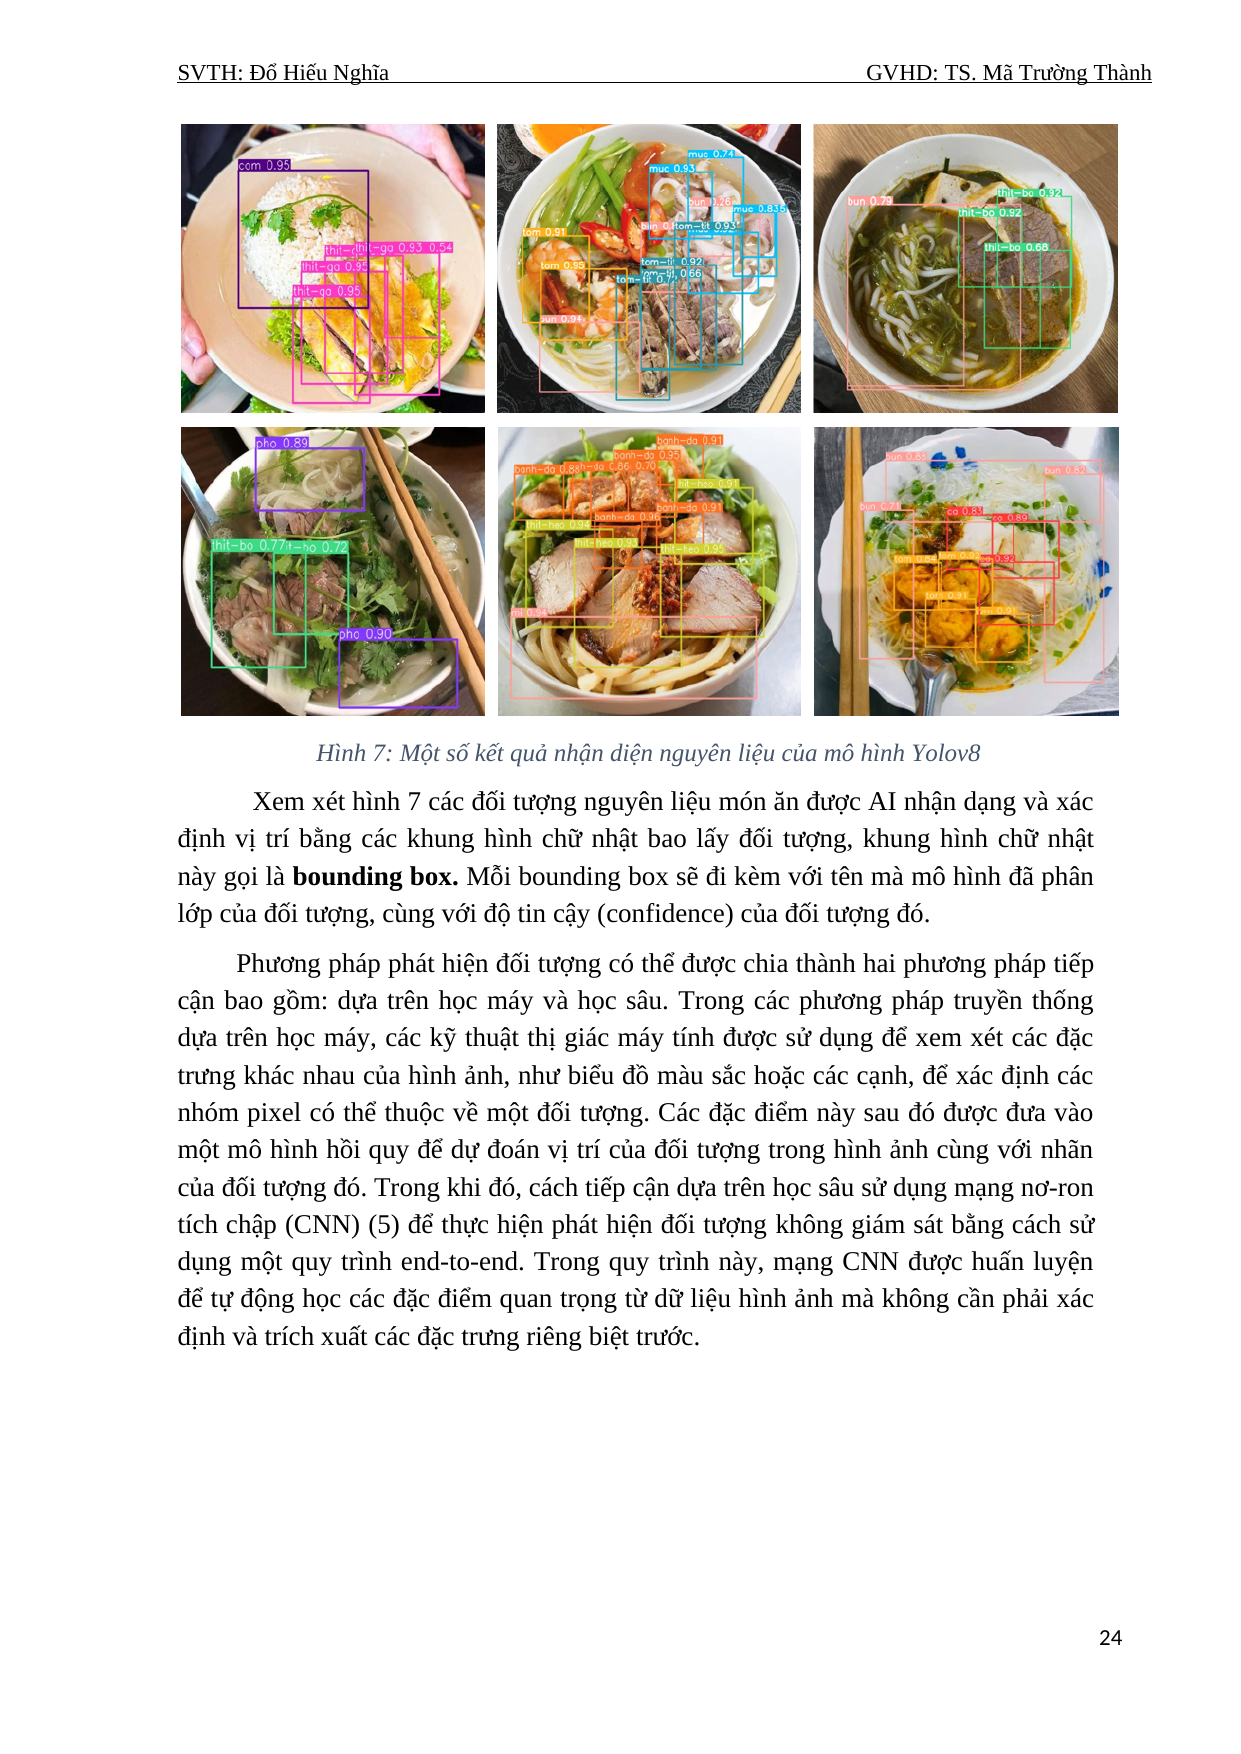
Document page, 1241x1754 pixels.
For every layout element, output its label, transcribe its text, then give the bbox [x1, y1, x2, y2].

picture [177, 118, 1123, 721]
text Xem xét hình 7 các đối tượng nguyên liệu món ăn được AI nhận dạng và xác định vị trí bằng các khung hình chữ nhật bao lấy đối tượng, khung hình chữ nhật này gọi là bounding box. Mỗi bounding box sẽ đi kèm với tên mà mô hình đã phân lớp của đối tượng, cùng với độ tin cậy (confidence) của đối tượng đó. [177, 785, 1095, 928]
text Phương pháp phát hiện đối tượng có thể được chia thành hai phương pháp tiếp cận bao gồm: dựa trên học máy và học sâu. Trong các phương pháp truyền thống dựa trên học máy, các kỹ thuật thị giác máy tính được sử dụng để xem xét các đặc trưng khác nhau của hình ảnh, như biểu đồ màu sắc hoặc các cạnh, để xác định các nhóm pixel có thể thuộc về một đối tượng. Các đặc điểm này sau đó được đưa vào một mô hình hồi quy để dự đoán vị trí của đối tượng trong hình ảnh cùng với nhãn của đối tượng đó. Trong khi đó, cách tiếp cận dựa trên học sâu sử dụng mạng nơ-ron tích chập (CNN) để thực hiện phát hiện đối tượng không giám sát bằng cách sử dụng một quy trình end-to-end. Trong quy trình này, mạng CNN được huấn luyện để tự động học các đặc điểm quan trọng từ dữ liệu hình ảnh mà không cần phải xác định và trích xuất các đặc trưng riêng biệt trước. [177, 947, 1095, 1351]
text Hình 7: Một số kết quả nhận diện nguyên liệu của mô hình Yolov8 [177, 738, 1122, 767]
